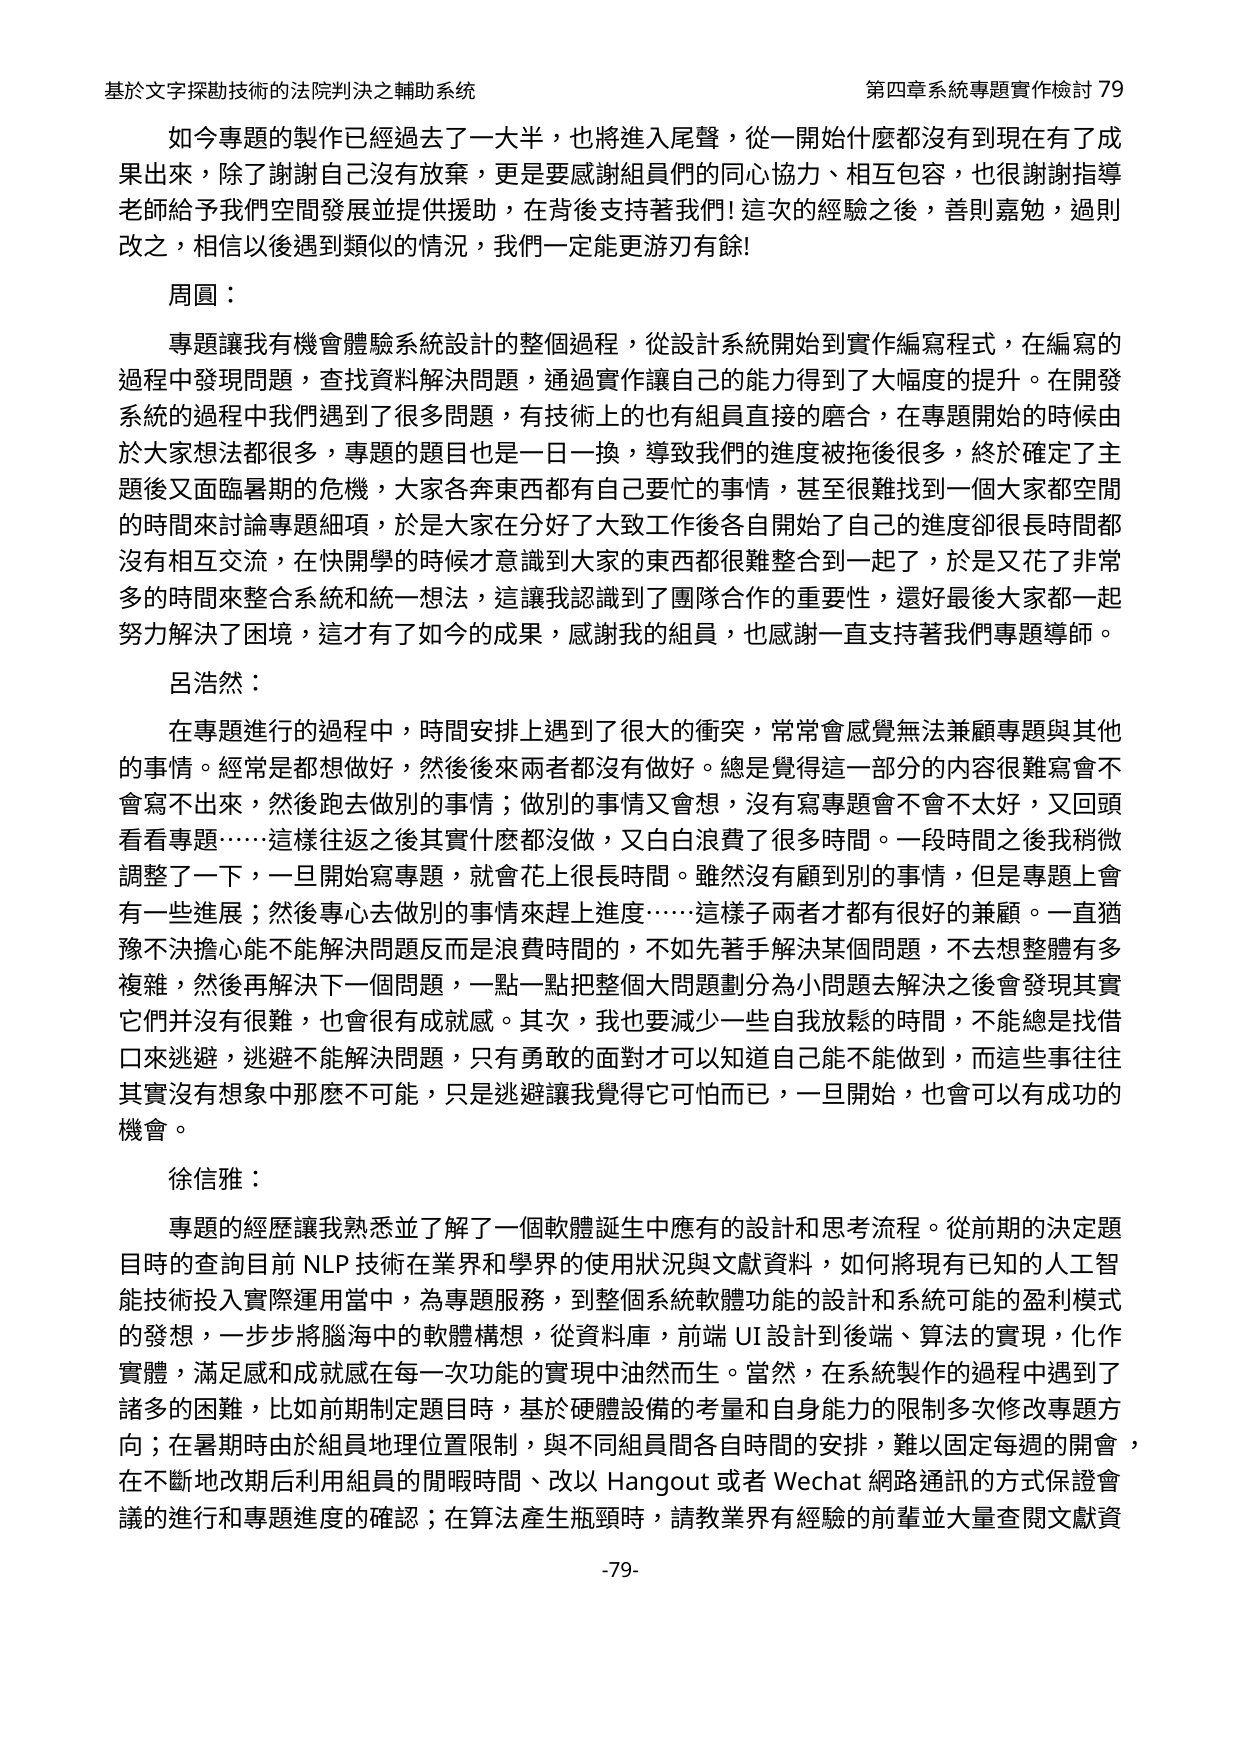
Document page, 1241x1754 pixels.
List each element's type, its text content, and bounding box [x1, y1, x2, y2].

text 如今專題的製作已經過去了一大半，也將進入尾聲，從一開始什麼都沒有到現在有了成果出來，除了謝謝自己沒有放棄，更是要感謝組員們的同心協力、相互包容，也很謝謝指導老師給予我們空間發展並提供援助，在背後支持著我們! 這次的經驗之後，善則嘉勉，過則改之，相信以後遇到類似的情況，我們一定能更游刃有餘! [118, 118, 1122, 263]
text 徐信雅： [118, 1159, 1122, 1196]
text 專題讓我有機會體驗系統設計的整個過程，從設計系統開始到實作編寫程式，在編寫的過程中發現問題，查找資料解決問題，通過實作讓自己的能力得到了大幅度的提升。在開發系統的過程中我們遇到了很多問題，有技術上的也有組員直接的磨合，在專題開始的時候由於大家想法都很多，專題的題目也是一日一換，導致我們的進度被拖後很多，終於確定了主題後又面臨暑期的危機，大家各奔東西都有自己要忙的事情，甚至很難找到一個大家都空閒的時間來討論專題細項，於是大家在分好了大致工作後各自開始了自己的進度卻很長時間都沒有相互交流，在快開學的時候才意識到大家的東西都很難整合到一起了，於是又花了非常多的時間來整合系統和統一想法，這讓我認識到了團隊合作的重要性，還好最後大家都一起努力解決了困境，這才有了如今的成果，感謝我的組員，也感謝一直支持著我們專題導師。 [118, 324, 1122, 651]
text 在專題進行的過程中，時間安排上遇到了很大的衝突，常常會感覺無法兼顧專題與其他的事情。經常是都想做好，然後後來兩者都沒有做好。總是覺得這一部分的内容很難寫會不會寫不出來，然後跑去做別的事情；做別的事情又會想，沒有寫專題會不會不太好，又回頭看看專題……這樣往返之後其實什麽都沒做，又白白浪費了很多時間。一段時間之後我稍微調整了一下，一旦開始寫專題，就會花上很長時間。雖然沒有顧到別的事情，但是專題上會有一些進展；然後專心去做別的事情來趕上進度……這樣子兩者才都有很好的兼顧。一直猶豫不決擔心能不能解決問題反而是浪費時間的，不如先著手解決某個問題，不去想整體有多複雜，然後再解決下一個問題，一點一點把整個大問題劃分為小問題去解決之後會發現其實它們并沒有很難，也會很有成就感。其次，我也要減少一些自我放鬆的時間，不能總是找借口來逃避，逃避不能解決問題，只有勇敢的面對才可以知道自己能不能做到，而這些事往往其實沒有想象中那麽不可能，只是逃避讓我覺得它可怕而已，一旦開始，也會可以有成功的機會。 [118, 712, 1122, 1147]
text 周圓： [118, 276, 1122, 312]
text 呂浩然： [118, 663, 1122, 699]
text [118, 1208, 1122, 1534]
